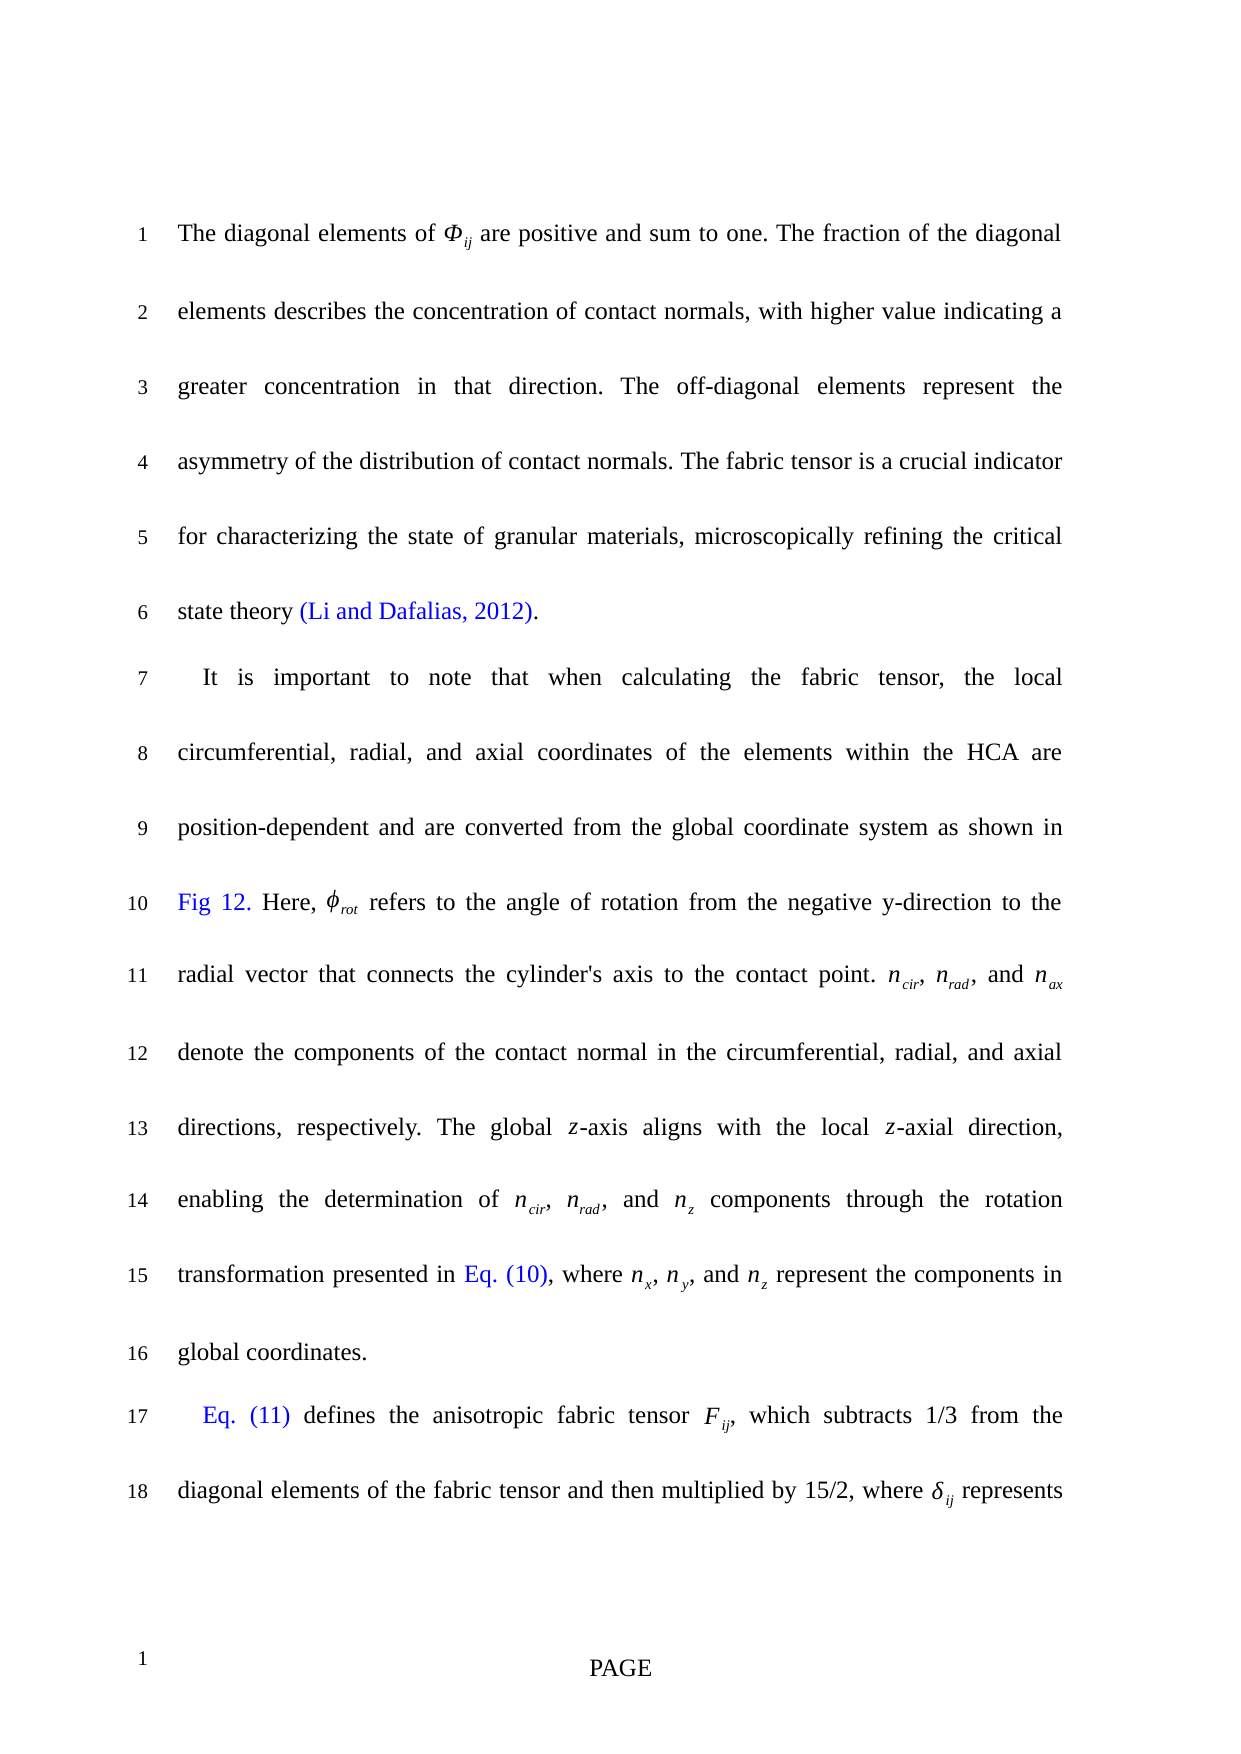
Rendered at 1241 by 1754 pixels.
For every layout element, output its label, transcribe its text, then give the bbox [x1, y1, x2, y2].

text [177, 217, 1063, 629]
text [177, 1399, 1063, 1512]
text It is important to note that when calculating the fabric tensor, the local circumferential, radial, and axial coordinates of the elements within the HCA are position-dependent and are converted from the global coordinate system as shown in Fig 12. Here, ​ refers to the angle of rotation from the negative y-direction to the radial vector that connects the cylinder's axis to the contact point. , , and denote the components of the contact normal in the circumferential, radial, and axial directions, respectively. The global -axis aligns with the local -axial direction, enabling the determination of , , and components through the rotation transformation presented in Eq. (10), where , , and represent the components in global coordinates. [177, 658, 1063, 1371]
